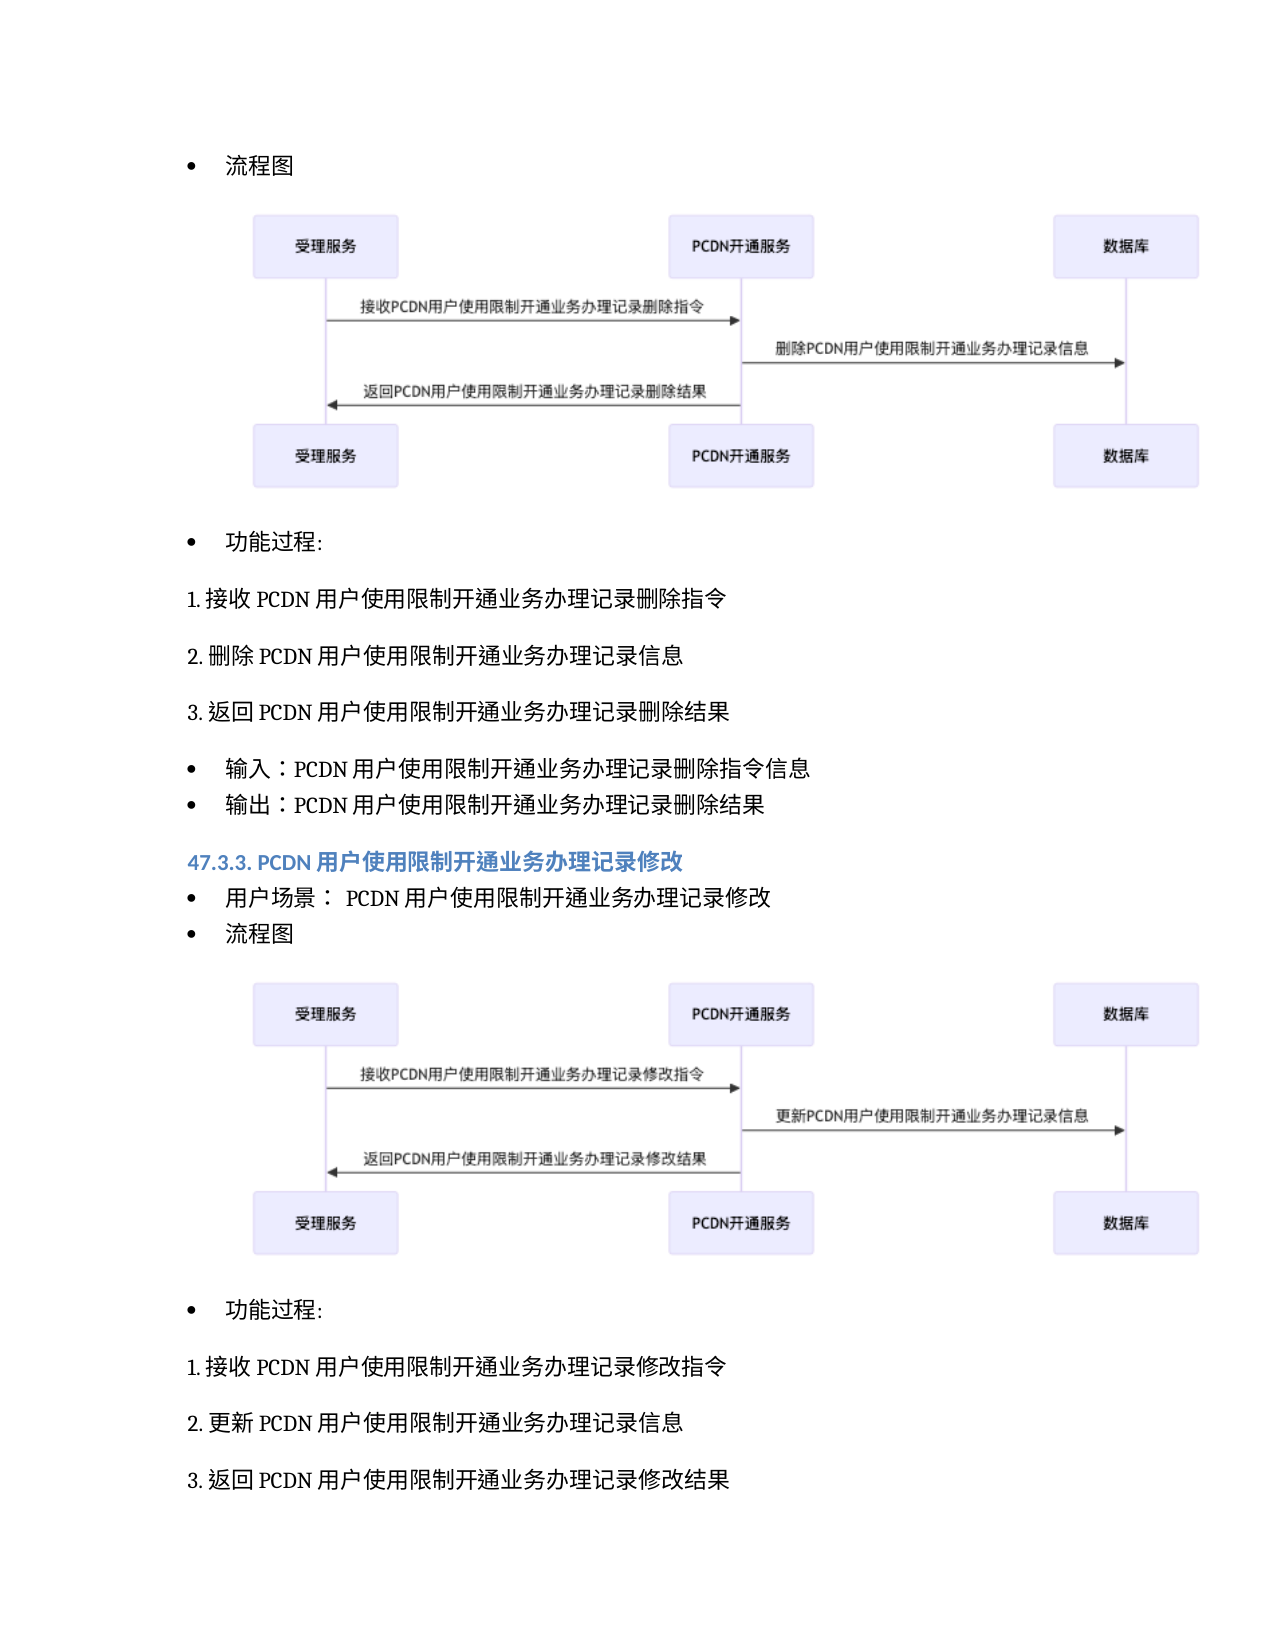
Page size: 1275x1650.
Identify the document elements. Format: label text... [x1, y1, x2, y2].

text 2. 删除PCDN用户使用限制开通业务办理记录信息 [187, 639, 1087, 671]
picture [206, 974, 1257, 1269]
text 3. 返回PCDN用户使用限制开通业务办理记录修改结果 [187, 1464, 1087, 1495]
text 3. 返回PCDN用户使用限制开通业务办理记录删除结果 [187, 696, 1087, 728]
list 流程图 [187, 918, 1087, 949]
text 1. 接收PCDN用户使用限制开通业务办理记录删除指令 [187, 583, 1087, 614]
list 功能过程: [187, 526, 1087, 557]
text 2. 更新PCDN用户使用限制开通业务办理记录信息 [187, 1407, 1087, 1438]
list 输出：PCDN用户使用限制开通业务办理记录删除结果 [187, 789, 1087, 820]
list 流程图 [187, 150, 1087, 181]
list 输入：PCDN用户使用限制开通业务办理记录删除指令信息 [187, 753, 1087, 784]
list 功能过程: [187, 1294, 1087, 1325]
text 1. 接收PCDN用户使用限制开通业务办理记录修改指令 [187, 1351, 1087, 1382]
subtitle 47.3.3. PCDN用户使用限制开通业务办理记录修改 [187, 846, 1087, 877]
list 用户场景： PCDN用户使用限制开通业务办理记录修改 [187, 882, 1087, 913]
picture [206, 206, 1257, 502]
